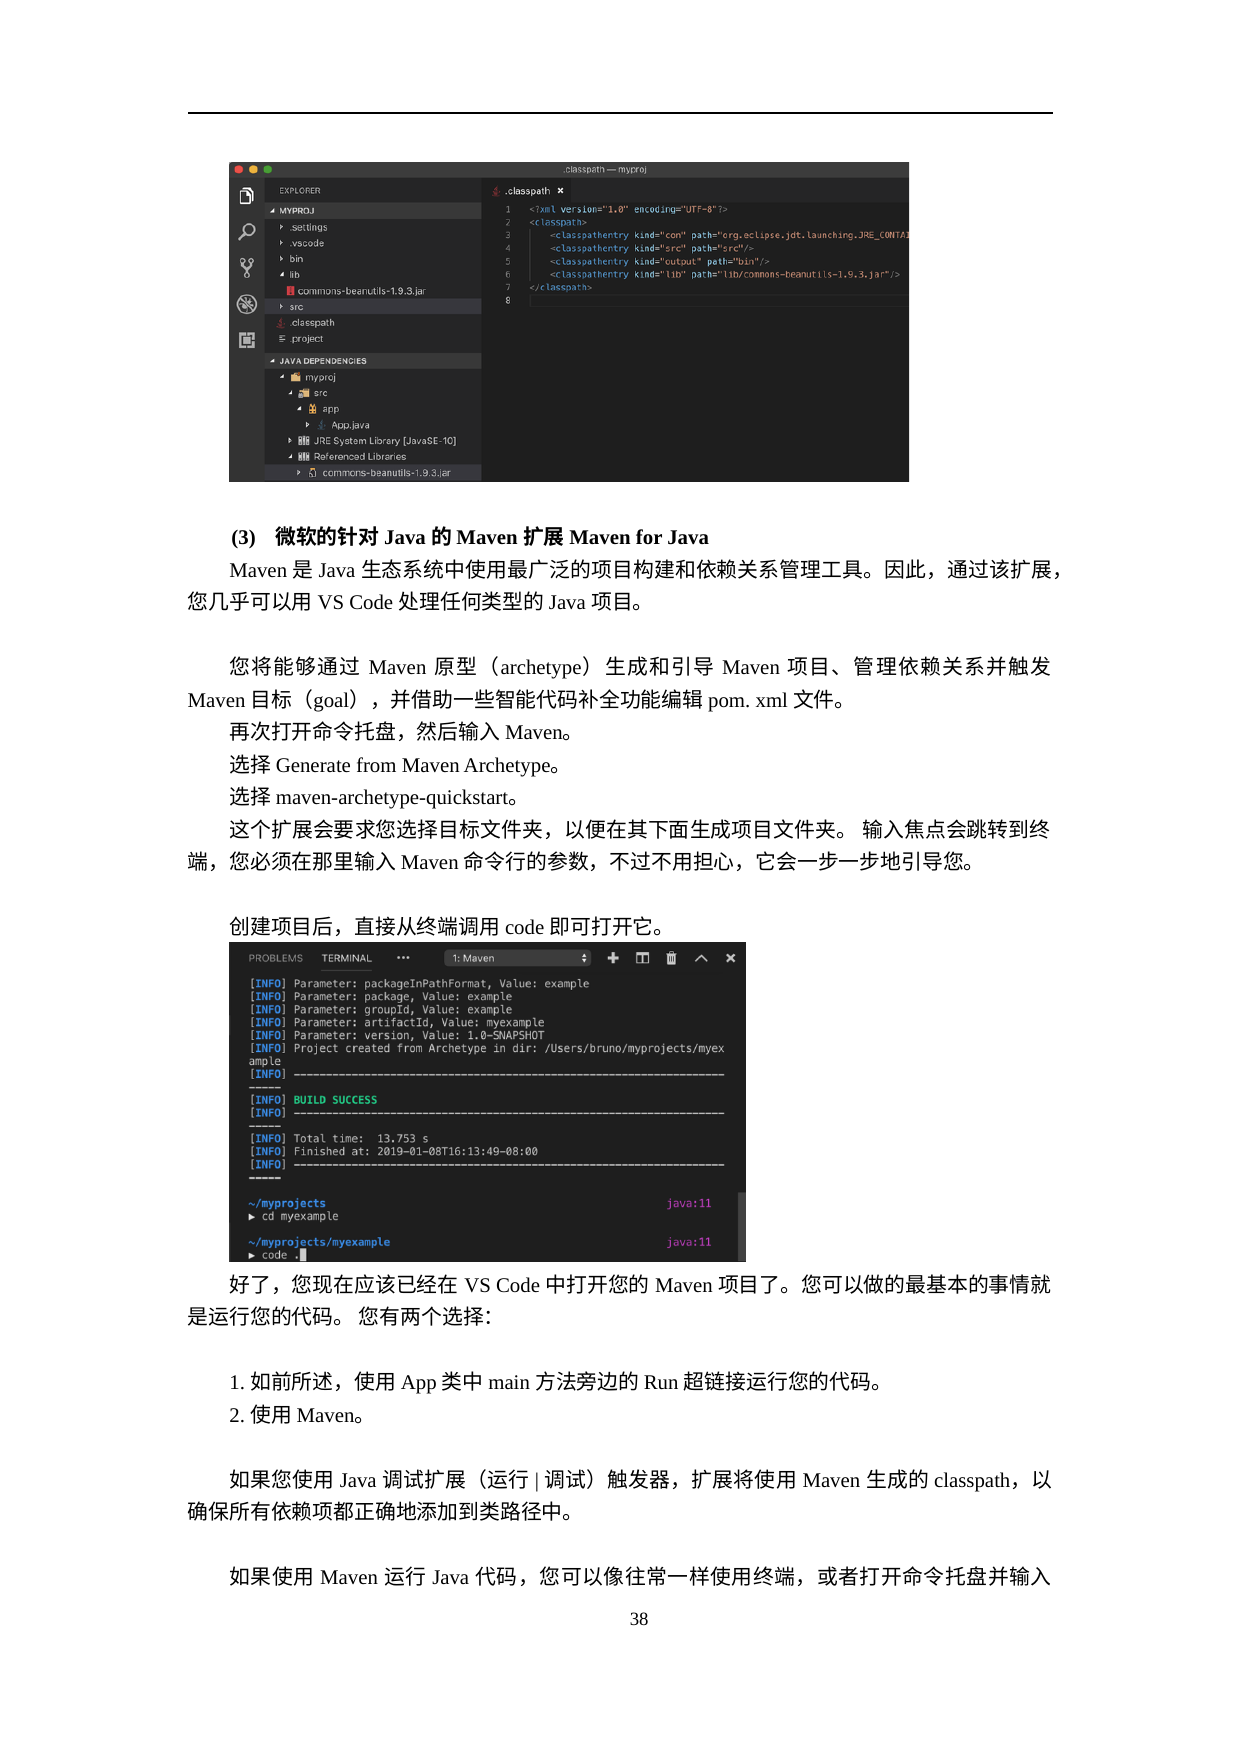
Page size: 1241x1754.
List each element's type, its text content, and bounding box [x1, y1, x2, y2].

text 好了，您现在应该已经在 VS Code 中打开您的 Maven 项目了。您可以做的最基本的事情就是运行您的代码。 您有两个选择： [187, 1267, 1053, 1332]
text Maven 是 Java 生态系统中使用最广泛的项目构建和依赖关系管理工具。因此，通过该扩展，您几乎可以用 VS Code 处理任何类型的 Java 项目。 [187, 552, 1053, 617]
text 这个扩展会要求您选择目标文件夹，以便在其下面生成项目文件夹。 输入焦点会跳转到终端，您必须在那里输入 Maven 命令行的参数，不过不用担心，它会一步一步地引导您。 [187, 812, 1053, 877]
text 再次打开命令托盘，然后输入 Maven。 [187, 714, 1053, 747]
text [187, 1559, 1053, 1592]
picture [229, 162, 910, 482]
text 如果您使用 Java 调试扩展（运行 | 调试）触发器，扩展将使用 Maven 生成的 classpath，以确保所有依赖项都正确地添加到类路径中。 [187, 1462, 1053, 1527]
text 选择 maven-archetype-quickstart。 [187, 779, 1053, 812]
text 您将能够通过 Maven 原型（archetype）生成和引导 Maven 项目、管理依赖关系并触发 Maven 目标（goal），并借助一些智能代码补全功能编辑 pom. xml 文件。 [187, 649, 1053, 714]
text 2. 使用 Maven。 [187, 1397, 1053, 1429]
picture [229, 942, 746, 1262]
text 1. 如前所述，使用 App 类中 main 方法旁边的 Run 超链接运行您的代码。 [187, 1364, 1053, 1397]
text 创建项目后，直接从终端调用 code 即可打开它。 [187, 909, 1053, 942]
subtitle 微软的针对 Java 的 Maven 扩展 Maven for Java [231, 519, 1053, 552]
text 选择 Generate from Maven Archetype。 [187, 747, 1053, 779]
